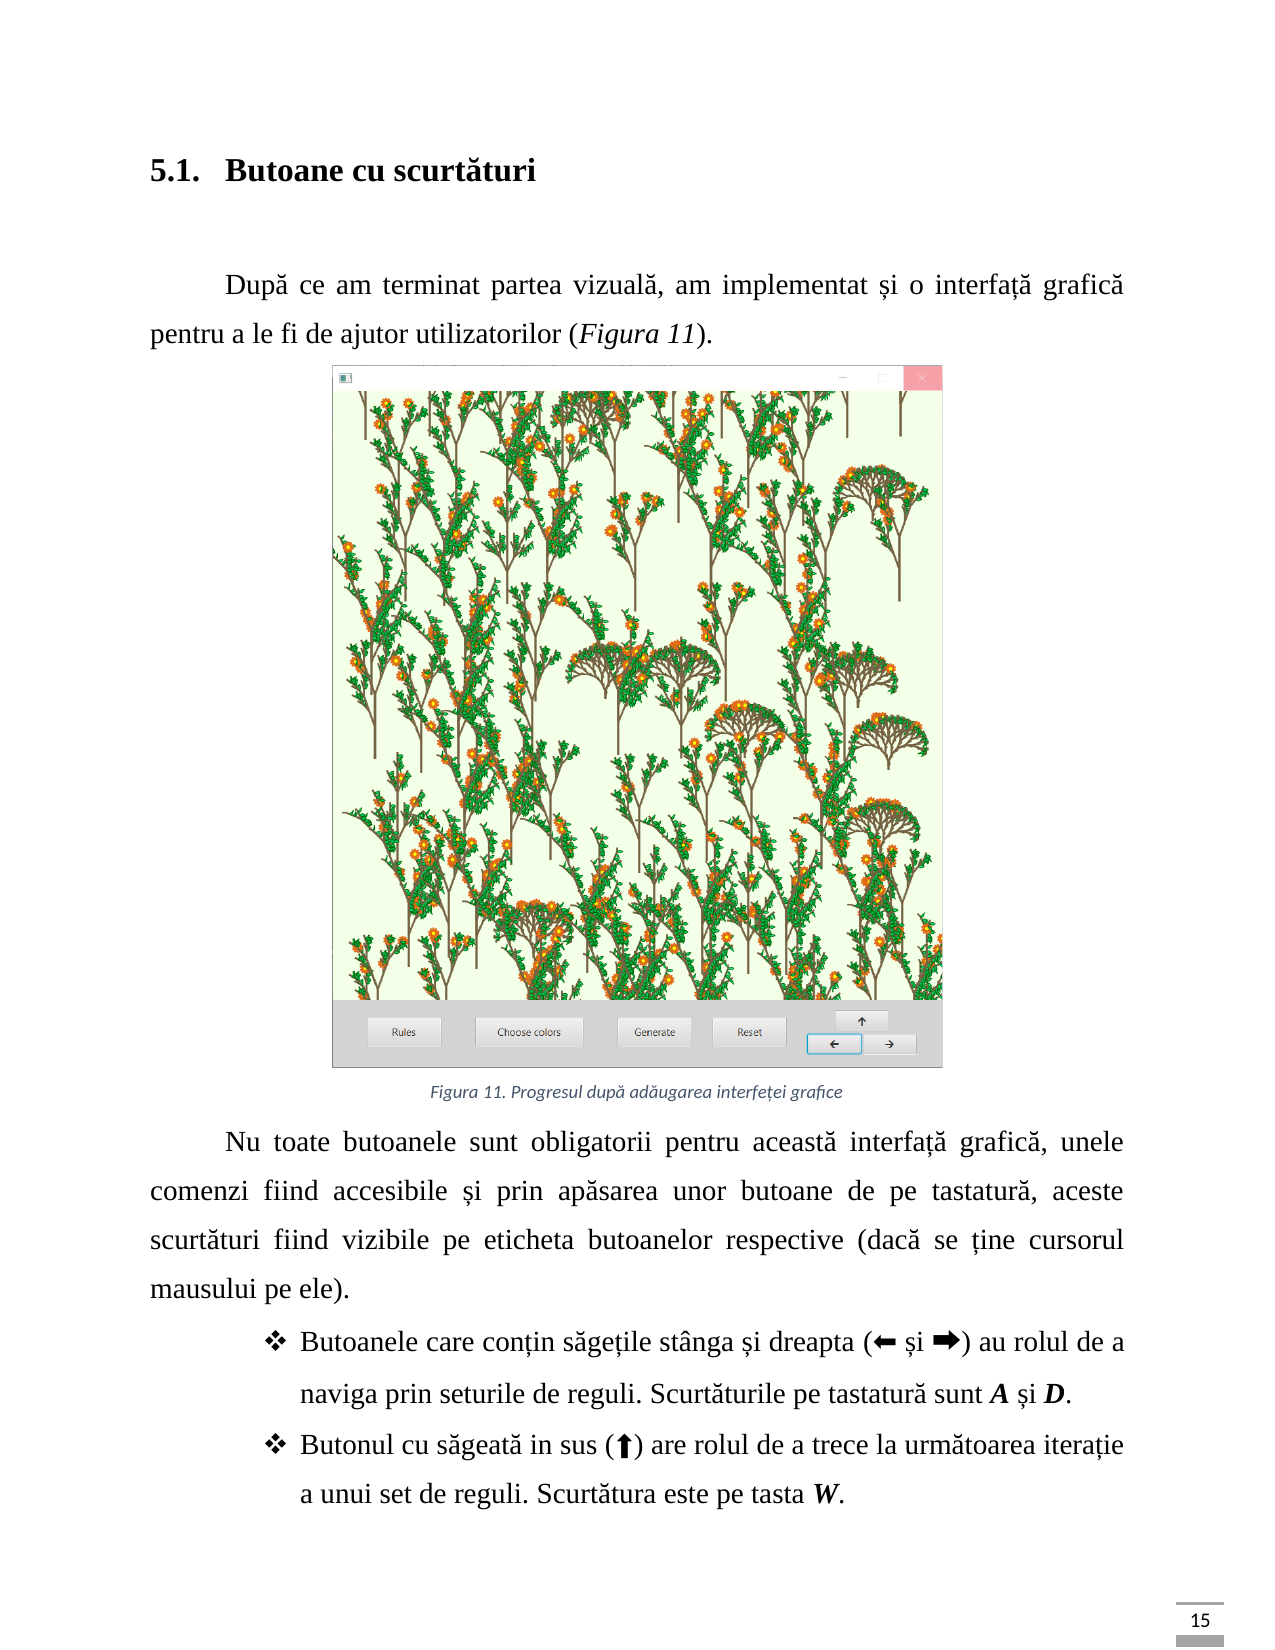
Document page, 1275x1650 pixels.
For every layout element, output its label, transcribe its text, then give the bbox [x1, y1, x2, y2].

picture [332, 365, 943, 1068]
list Butonul cu săgeată in sus (⬆) are rolul de a trece la următoarea iterație a unui set de reguli. Scurtătura este pe tasta W. [262, 1425, 1125, 1510]
list Butoanele care conțin săgețile stânga și dreapta (⬅ și ⮕) au rolul de a naviga prin seturile de reguli. Scurtăturile pe tastatură sunt A și D. [262, 1321, 1125, 1410]
text După ce am terminat partea vizuală, am implementat și o interfață grafică pentru a le fi de ajutor utilizatorilor (Figura 11). [150, 267, 1125, 349]
text Figura 11. Progresul după adăugarea interfeței grafice [150, 1080, 1125, 1103]
text Nu toate butoanele sunt obligatorii pentru această interfață grafică, unele comenzi fiind accesibile și prin apăsarea unor butoane de pe tastatură, aceste scurtături fiind vizibile pe eticheta butoanelor respective (dacă se ține cursorul mausului pe ele). [150, 1124, 1125, 1305]
subtitle Butoane cu scurtături [150, 150, 1125, 188]
